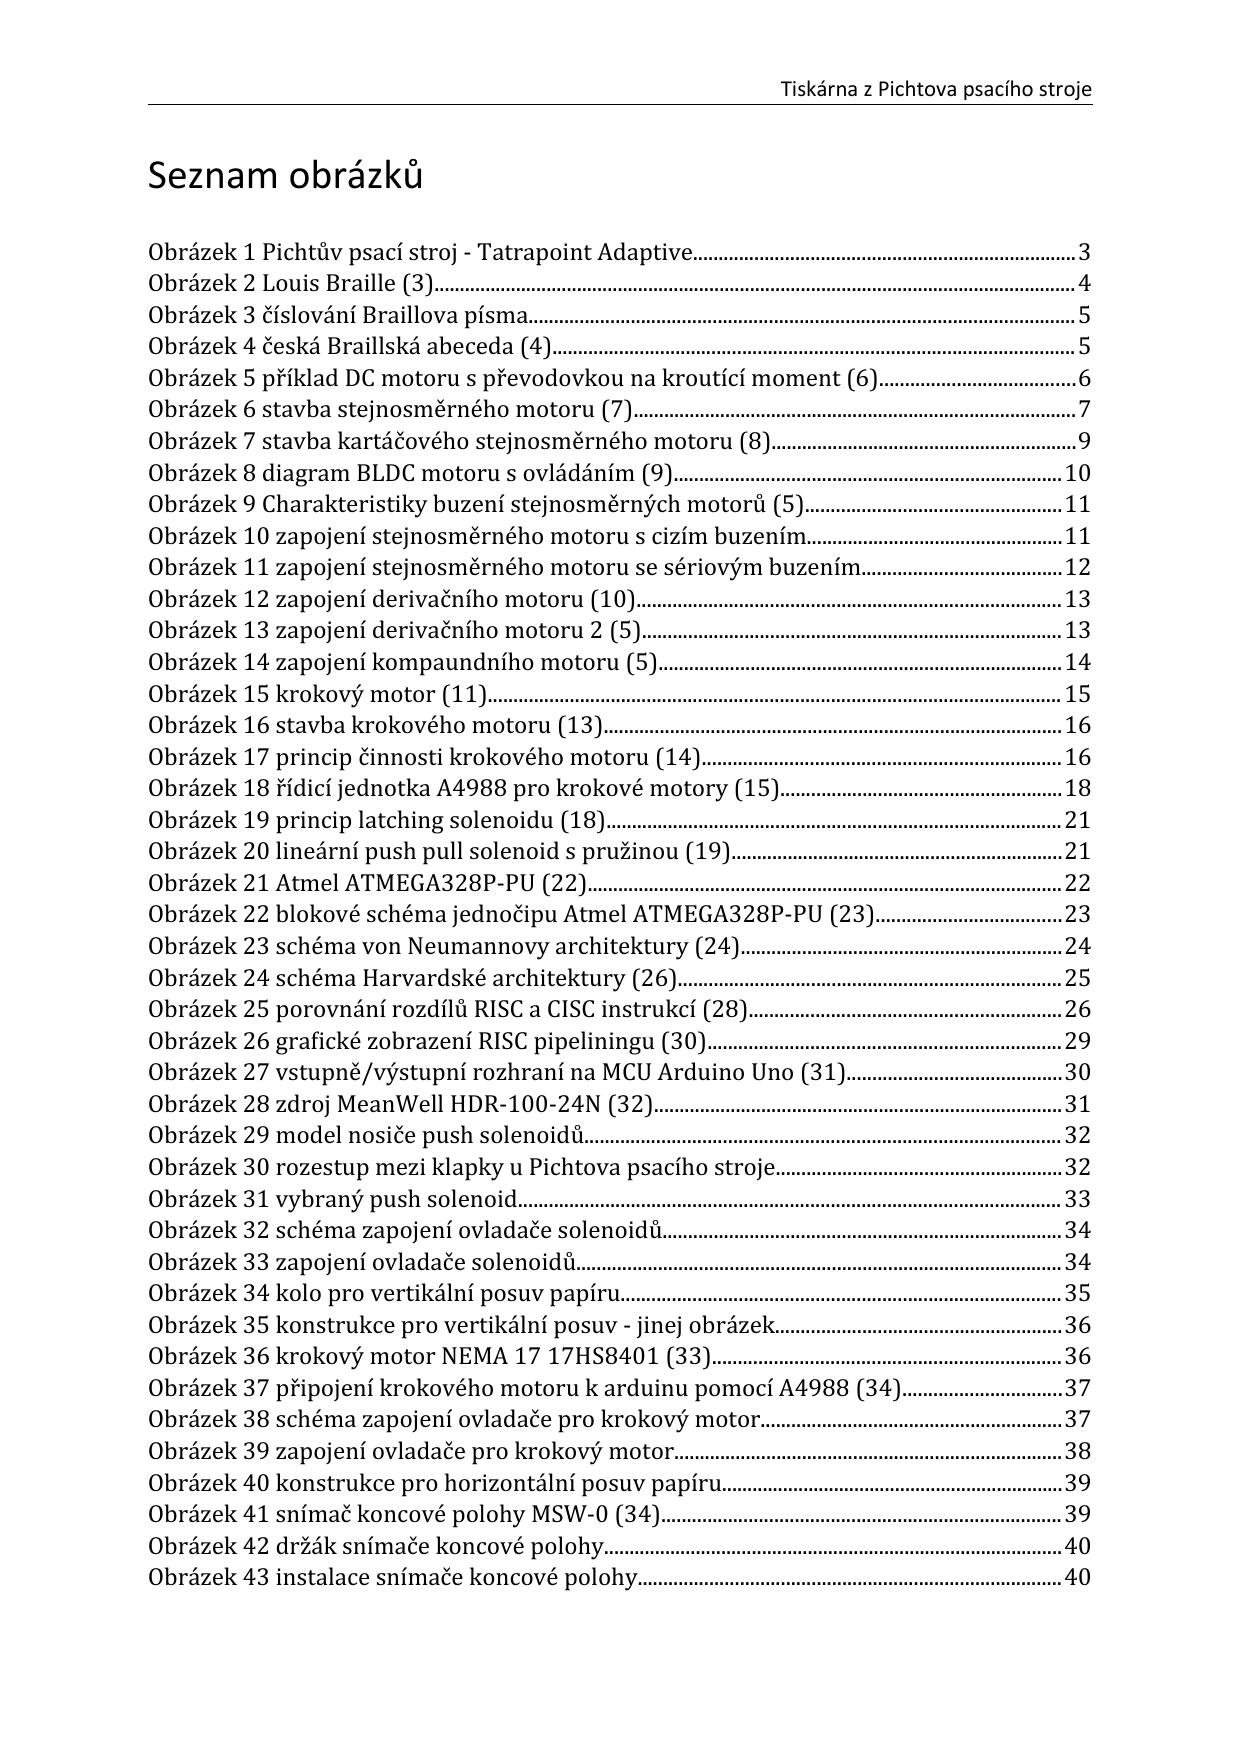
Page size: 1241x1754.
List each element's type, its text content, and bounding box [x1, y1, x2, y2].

text Obrázek 29 model nosiče push solenoidů 32 [148, 1120, 1093, 1149]
text Obrázek 2 Louis Braille (3) 4 [148, 268, 1093, 297]
text Obrázek 18 řídicí jednotka A4988 pro krokové motory (15) 18 [148, 773, 1093, 802]
text Obrázek 14 zapojení kompaundního motoru (5) 14 [148, 647, 1093, 676]
text Obrázek 36 krokový motor NEMA 17 17HS8401 (33) 36 [148, 1341, 1093, 1370]
text Obrázek 33 zapojení ovladače solenoidů 34 [148, 1246, 1093, 1276]
text Obrázek 17 princip činnosti krokového motoru (14) 16 [148, 741, 1093, 771]
text Seznam obrázků [148, 148, 1093, 198]
text Obrázek 31 vybraný push solenoid 33 [148, 1183, 1093, 1212]
text Obrázek 3 číslování Braillova písma 5 [148, 299, 1093, 329]
text Obrázek 9 Charakteristiky buzení stejnosměrných motorů (5) 11 [148, 489, 1093, 518]
text Obrázek 38 schéma zapojení ovladače pro krokový motor 37 [148, 1404, 1093, 1433]
text Obrázek 5 příklad DC motoru s převodovkou na kroutící moment (6) 6 [148, 363, 1093, 392]
text Obrázek 12 zapojení derivačního motoru (10) 13 [148, 583, 1093, 613]
text Obrázek 32 schéma zapojení ovladače solenoidů 34 [148, 1215, 1093, 1244]
text Obrázek 1 Pichtův psací stroj - Tatrapoint Adaptive 3 [148, 236, 1093, 266]
text Obrázek 13 zapojení derivačního motoru 2 (5) 13 [148, 615, 1093, 644]
text Obrázek 8 diagram BLDC motoru s ovládáním (9) 10 [148, 457, 1093, 487]
text Obrázek 23 schéma von Neumannovy architektury (24) 24 [148, 931, 1093, 960]
text Obrázek 24 schéma Harvardské architektury (26) 25 [148, 962, 1093, 992]
text Obrázek 40 konstrukce pro horizontální posuv papíru 39 [148, 1467, 1093, 1497]
text Obrázek 16 stavba krokového motoru (13) 16 [148, 710, 1093, 739]
text Obrázek 22 blokové schéma jednočipu Atmel ATMEGA328P-PU (23) 23 [148, 899, 1093, 928]
text Obrázek 43 instalace snímače koncové polohy 40 [148, 1562, 1093, 1591]
text Obrázek 20 lineární push pull solenoid s pružinou (19) 21 [148, 836, 1093, 865]
text Obrázek 39 zapojení ovladače pro krokový motor 38 [148, 1436, 1093, 1465]
text Obrázek 10 zapojení stejnosměrného motoru s cizím buzením 11 [148, 520, 1093, 550]
text Obrázek 35 konstrukce pro vertikální posuv - jinej obrázek 36 [148, 1309, 1093, 1339]
text Obrázek 21 Atmel ATMEGA328P-PU (22) 22 [148, 868, 1093, 897]
text Obrázek 28 zdroj MeanWell HDR-100-24N (32) 31 [148, 1088, 1093, 1118]
text Obrázek 42 držák snímače koncové polohy 40 [148, 1530, 1093, 1560]
text Obrázek 30 rozestup mezi klapky u Pichtova psacího stroje 32 [148, 1152, 1093, 1181]
text Obrázek 19 princip latching solenoidu (18) 21 [148, 804, 1093, 834]
text Obrázek 15 krokový motor (11) 15 [148, 678, 1093, 707]
text Obrázek 11 zapojení stejnosměrného motoru se sériovým buzením 12 [148, 552, 1093, 581]
text Obrázek 34 kolo pro vertikální posuv papíru 35 [148, 1278, 1093, 1307]
text Obrázek 7 stavba kartáčového stejnosměrného motoru (8) 9 [148, 426, 1093, 455]
text Obrázek 4 česká Braillská abeceda (4) 5 [148, 331, 1093, 360]
text Obrázek 26 grafické zobrazení RISC pipeliningu (30) 29 [148, 1025, 1093, 1055]
text Obrázek 25 porovnání rozdílů RISC a CISC instrukcí (28) 26 [148, 994, 1093, 1023]
text Obrázek 41 snímač koncové polohy MSW-0 (34) 39 [148, 1499, 1093, 1528]
text Obrázek 37 připojení krokového motoru k arduinu pomocí A4988 (34) 37 [148, 1373, 1093, 1402]
text Obrázek 6 stavba stejnosměrného motoru (7) 7 [148, 394, 1093, 423]
text Obrázek 27 vstupně/výstupní rozhraní na MCU Arduino Uno (31) 30 [148, 1057, 1093, 1086]
